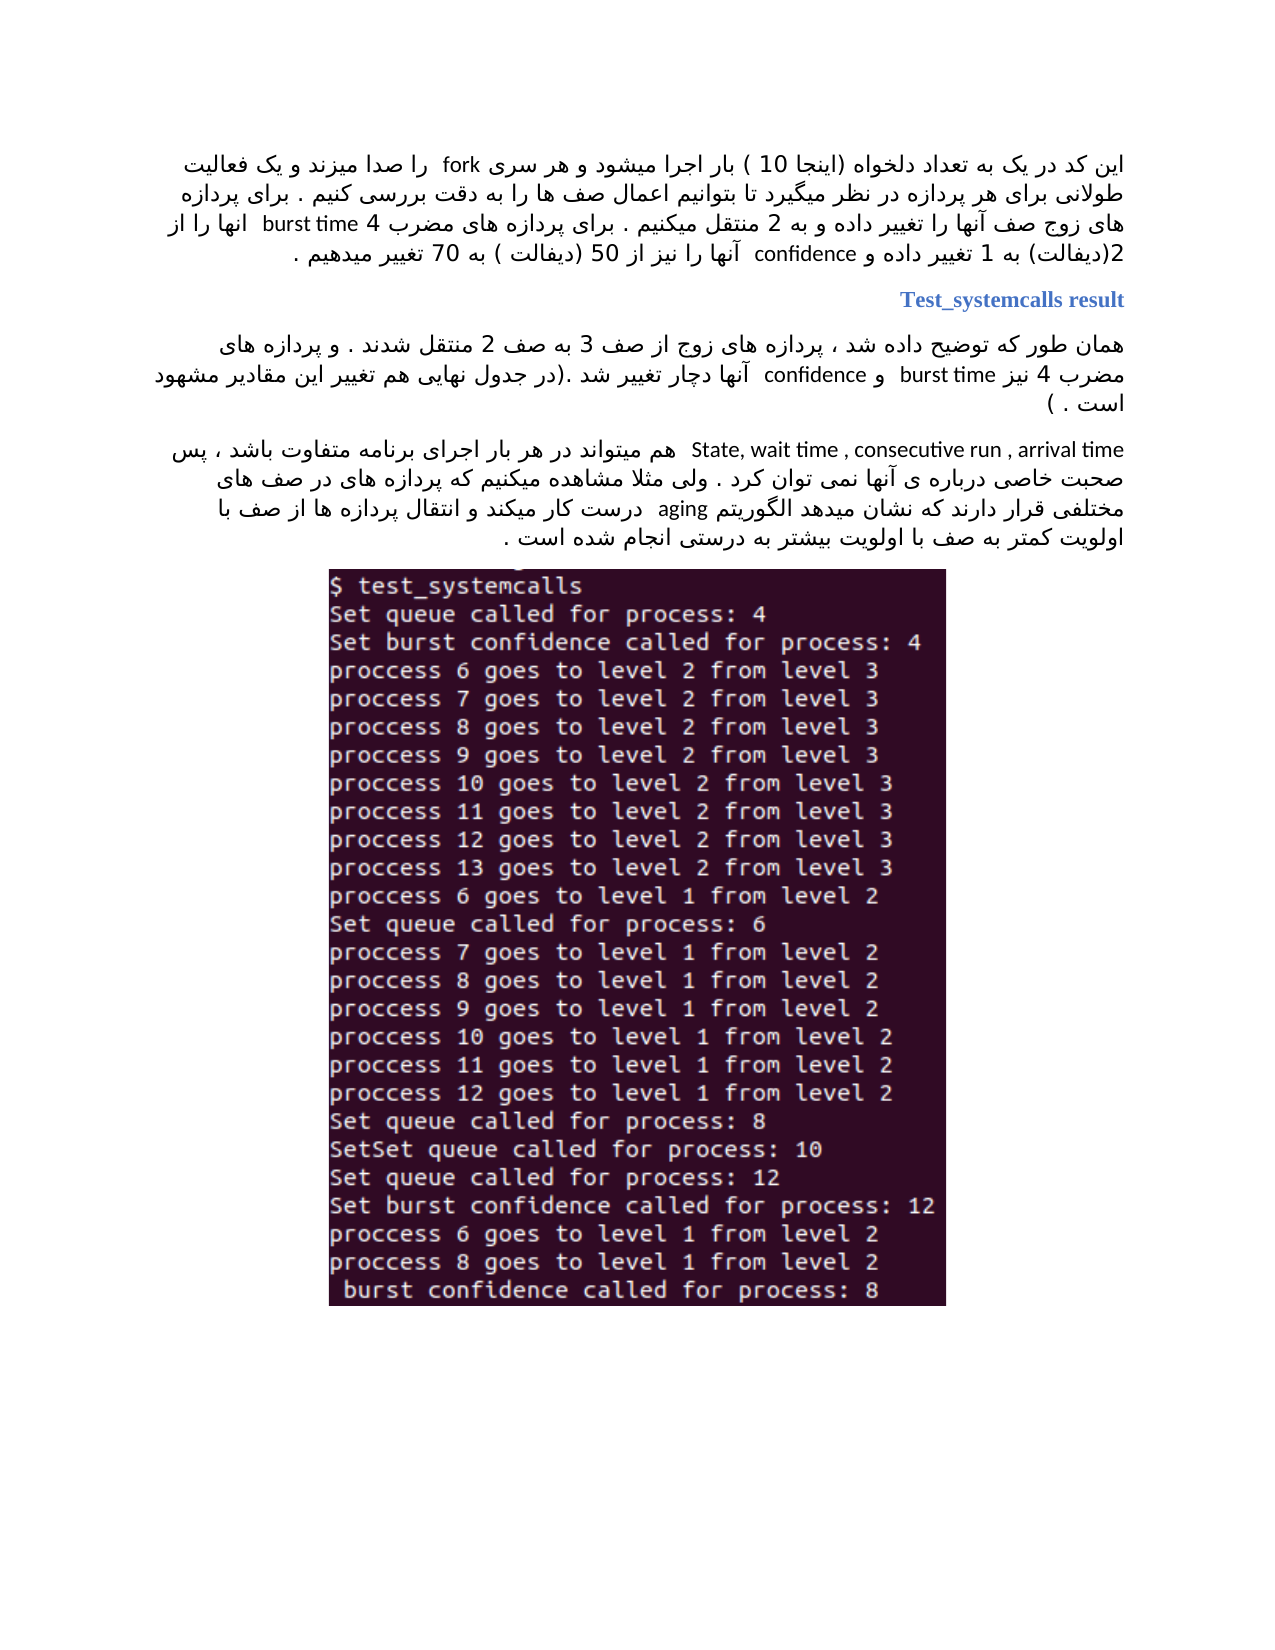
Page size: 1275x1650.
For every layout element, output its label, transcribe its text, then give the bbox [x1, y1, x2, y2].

text State, wait time , consecutive run , arrival time هم میتواند در هر بار اجرای برنامه متفاوت باشد ، پس صحبت خاصی درباره ی آنها نمی توان کرد . ولی مثلا مشاهده میکنیم که پردازه های در صف های مختلفی قرار دارند که نشان میدهد الگوریتم aging درست کار میکند و انتقال پردازه ها از صف با اولویت کمتر به صف با اولویت بیشتر به درستی انجام شده است . [150, 435, 1125, 551]
text همان طور که توضیح داده شد ، پردازه های زوج از صف 3 به صف 2 منتقل شدند . و پردازه های مضرب 4 نیز burst time و confidence آنها دچار تغییر شد .(در جدول نهایی هم تغییر این مقادیر مشهود است . ) [150, 331, 1125, 416]
picture [328, 569, 947, 1306]
text Test_systemcalls result [150, 286, 1125, 312]
text این کد در یک به تعداد دلخواه (اینجا 10 ) بار اجرا میشود و هر سری fork را صدا میزند و یک فعالیت طولانی برای هر پردازه در نظر میگیرد تا بتوانیم اعمال صف ها را به دقت بررسی کنیم . برای پردازه های زوج صف آنها را تغییر داده و به 2 منتقل میکنیم . برای پردازه های مضرب 4 burst time انها را از 2(دیفالت) به 1 تغییر داده و confidence آنها را نیز از 50 (دیفالت ) به 70 تغییر میدهیم . [150, 150, 1125, 267]
